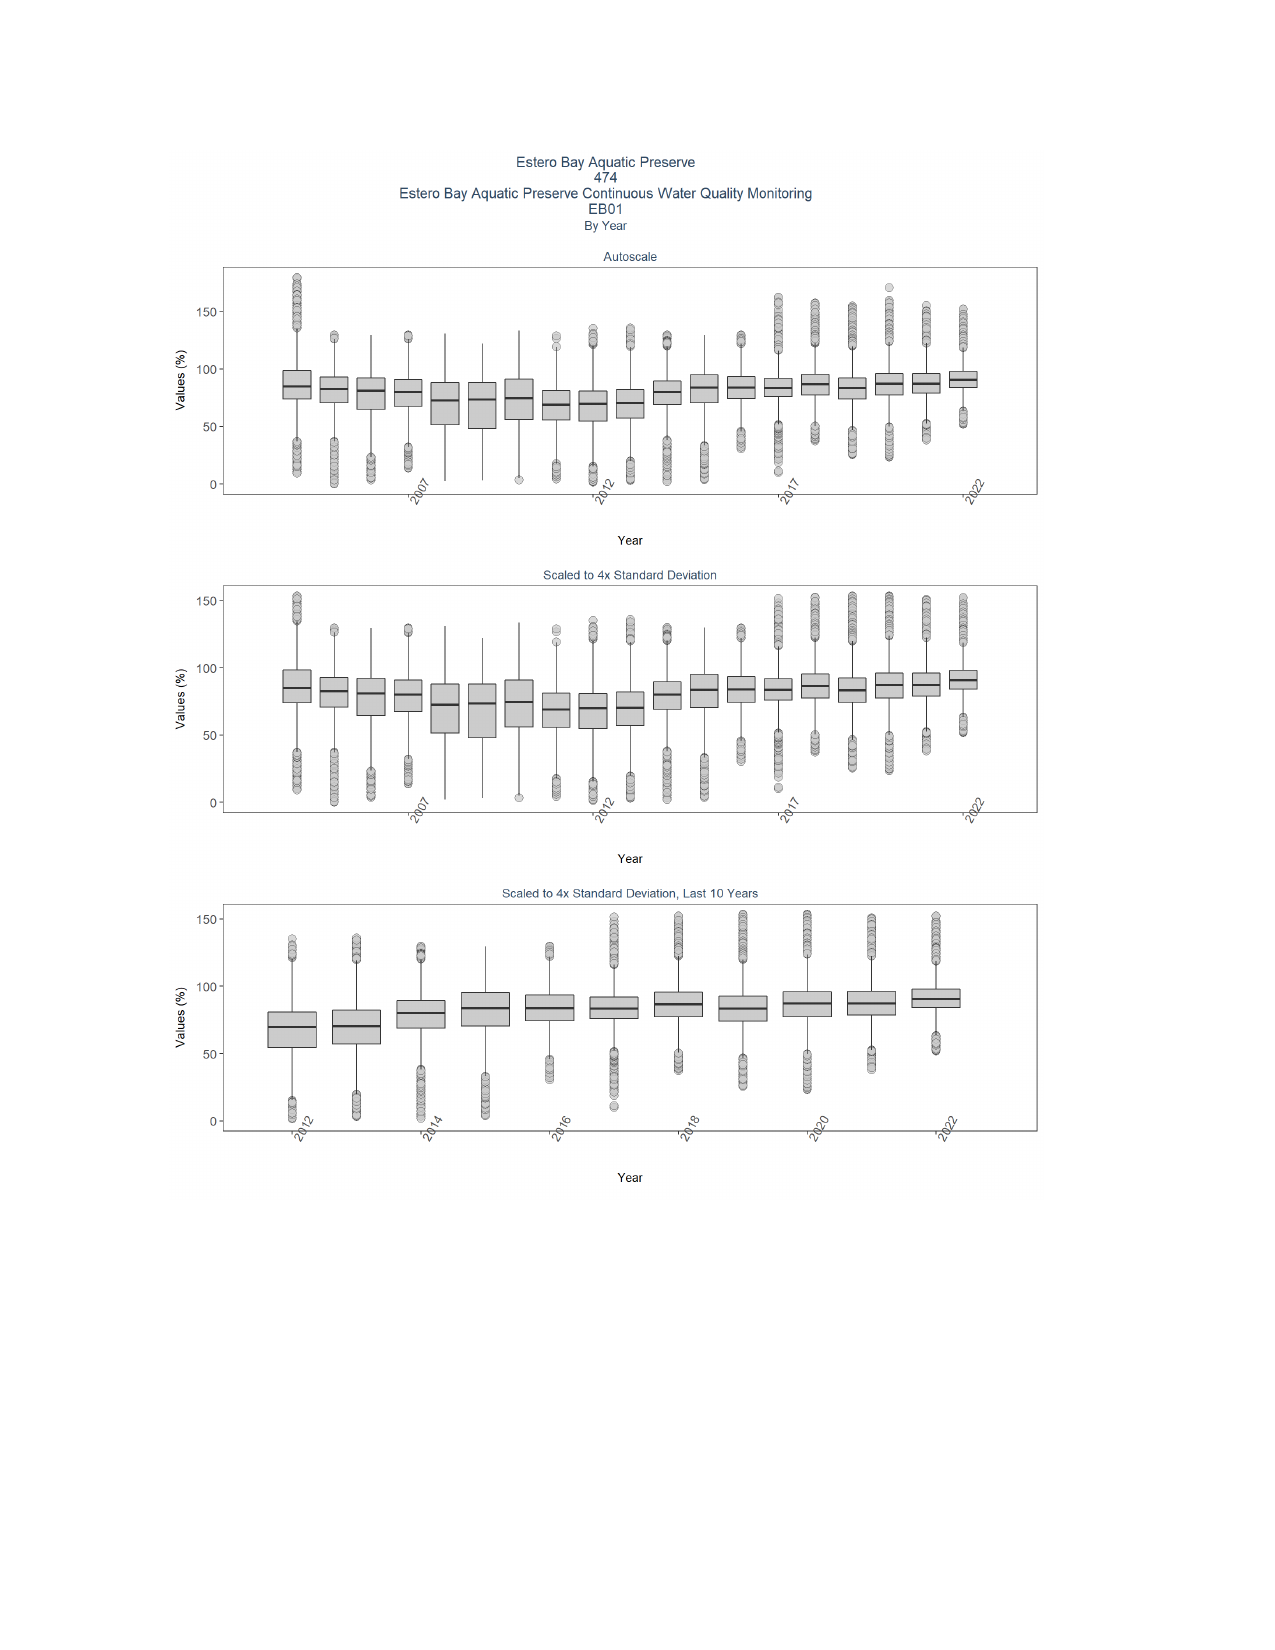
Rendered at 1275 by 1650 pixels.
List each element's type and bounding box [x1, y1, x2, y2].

picture [168, 150, 1044, 1200]
